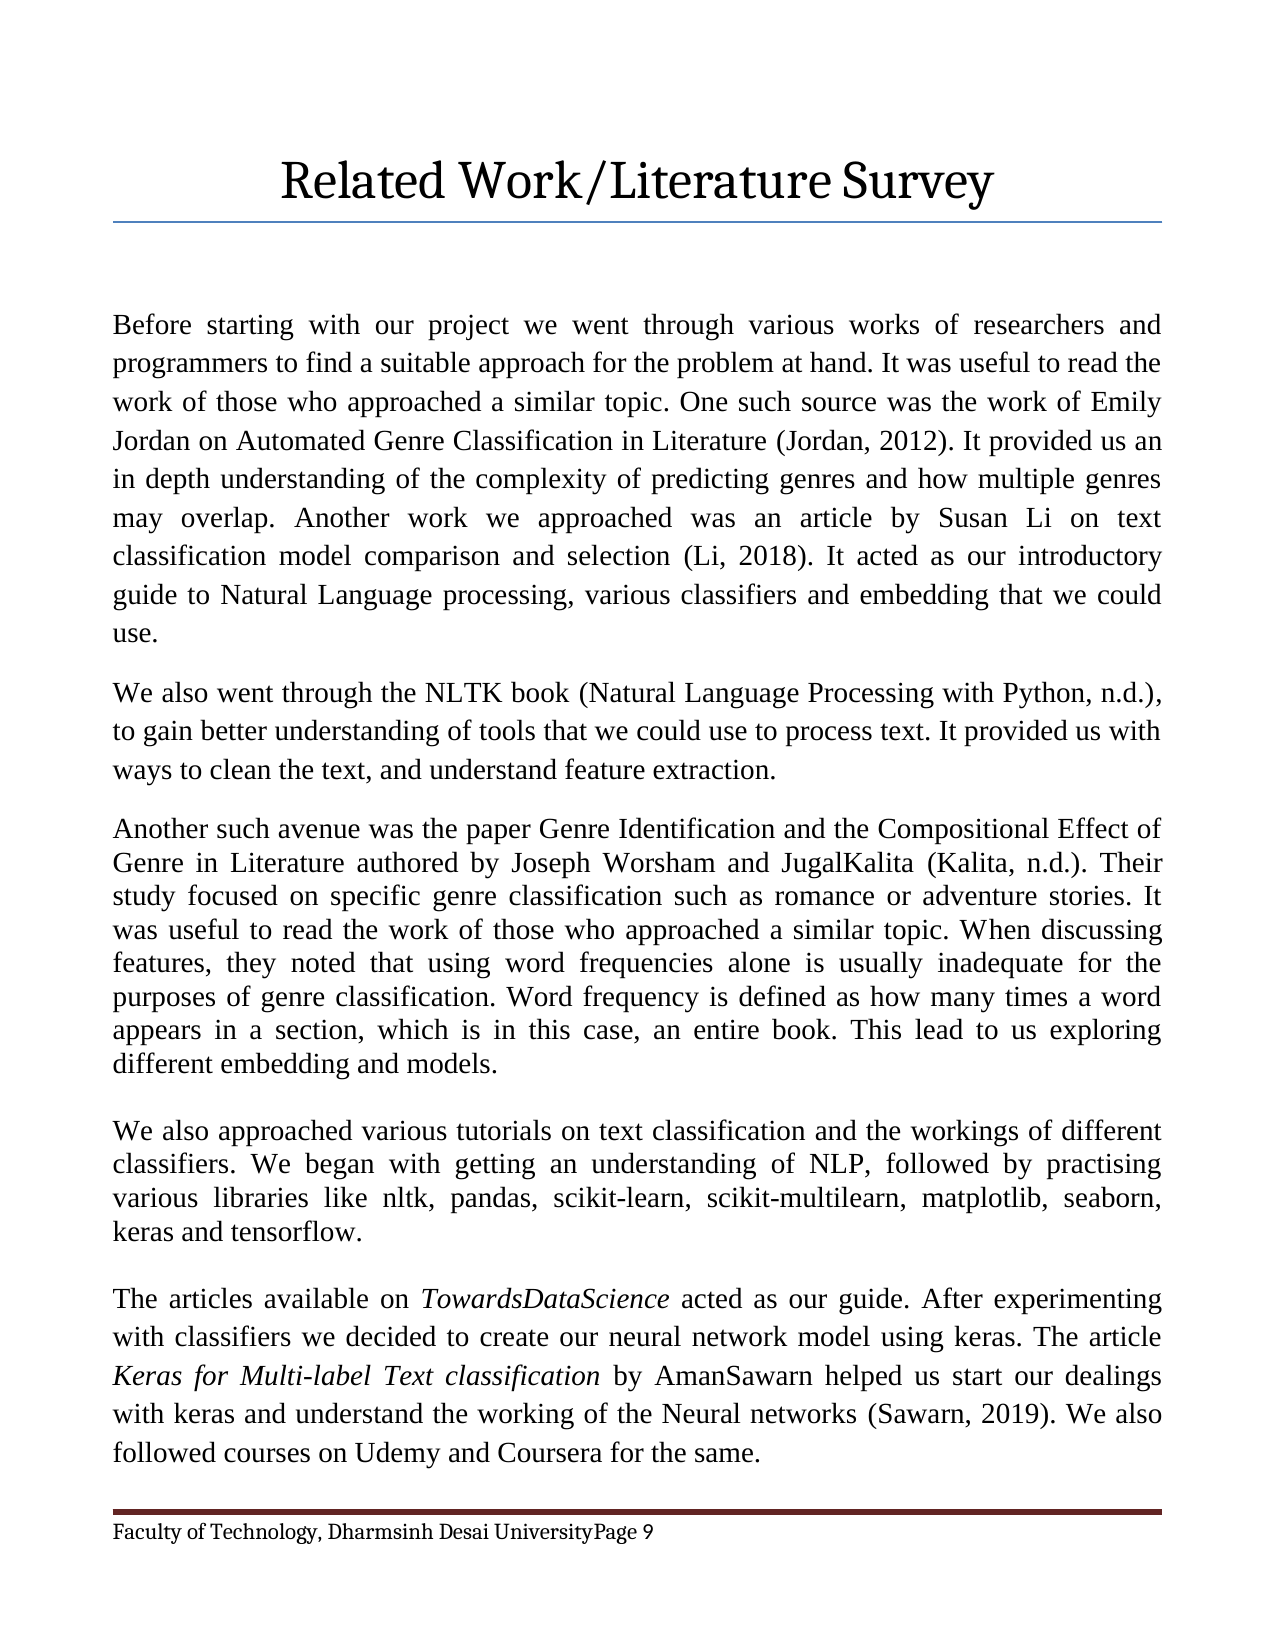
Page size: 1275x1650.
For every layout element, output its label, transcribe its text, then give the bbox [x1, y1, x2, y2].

text Another such avenue was the paper Genre Identification and the Compositional Effect of Genre in Literature authored by Joseph Worsham and JugalKalita . Their study focused on specific genre classification such as romance or adventure stories. It was useful to read the work of those who approached a similar topic. When discussing features, they noted that using word frequencies alone is usually inadequate for the purposes of genre classification. Word frequency is defined as how many times a word appears in a section, which is in this case, an entire book. This lead to us exploring different embedding and models. [112, 811, 1162, 1079]
text We also went through the NLTK book , to gain better understanding of tools that we could use to process text. It provided us with ways to clean the text, and understand feature extraction. [112, 675, 1162, 785]
text Before starting with our project we went through various works of researchers and programmers to find a suitable approach for the problem at hand. It was useful to read the work of those who approached a similar topic. One such source was the work of Emily Jordan on Automated Genre Classification in Literature. It provided us an in depth understanding of the complexity of predicting genres and how multiple genres may overlap. Another work we approached was an article by Susan Li on text classification model comparison and selection . It acted as our introductory guide to Natural Language processing, various classifiers and embedding that we could use. [112, 307, 1162, 649]
title Related Work/Literature Survey [112, 150, 1162, 223]
text We also approached various tutorials on text classification and the workings of different classifiers. We began with getting an understanding of NLP, followed by practising various libraries like nltk, pandas, scikit-learn, scikit-multilearn, matplotlib, seaborn, keras and tensorflow. [112, 1113, 1162, 1247]
text The articles available on TowardsDataScience acted as our guide. After experimenting with classifiers we decided to create our neural network model using keras. The article Keras for Multi-label Text classification by AmanSawarn helped us start our dealings with keras and understand the working of the Neural networks . We also followed courses on Udemy and Coursera for the same. [112, 1281, 1162, 1468]
